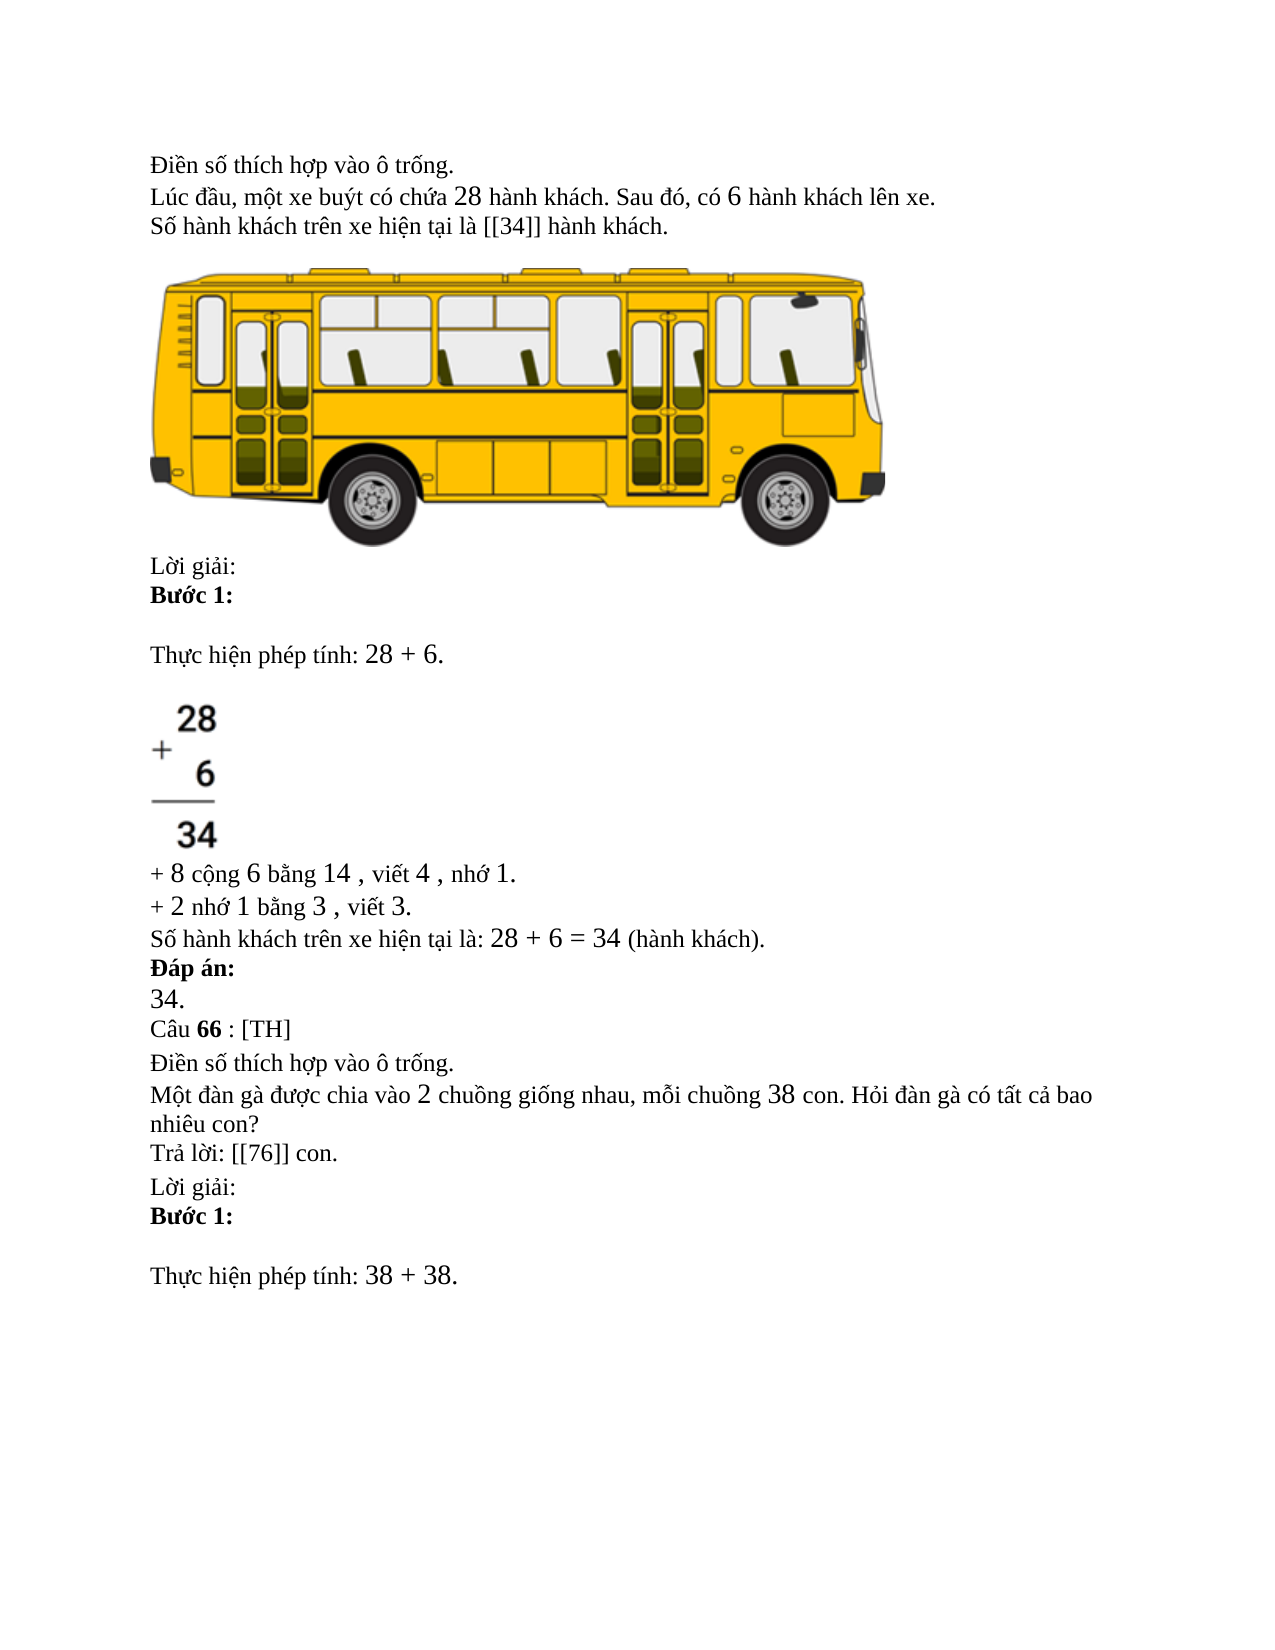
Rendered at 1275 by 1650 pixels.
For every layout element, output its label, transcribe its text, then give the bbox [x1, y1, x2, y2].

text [150, 1229, 1125, 1319]
text Thực hiện phép tính: 28 + 6. + 8 cộng 6 bằng 14 , viết 4 , nhớ 1. + 2 nhớ 1 bằng 3 , viết 3. Số hành khách trên xe hiện tại là: 28 + 6 = 34 (hành khách). Đáp án: 34. [150, 609, 1125, 1014]
text Điền số thích hợp vào ô trống. Một đàn gà được chia vào 2 chuồng giống nhau, mỗi chuồng 38 con. Hỏi đàn gà có tất cả bao nhiêu con? Trả lời: [[76]] con. [150, 1048, 1125, 1167]
text Lời giải: [150, 551, 1125, 580]
text Câu 66 : [TH] [150, 1014, 1125, 1043]
text Bước 1: [150, 580, 1125, 609]
picture [150, 698, 230, 857]
text Lời giải: [150, 1172, 1125, 1201]
picture [150, 268, 886, 547]
text Bước 1: [150, 1201, 1125, 1229]
